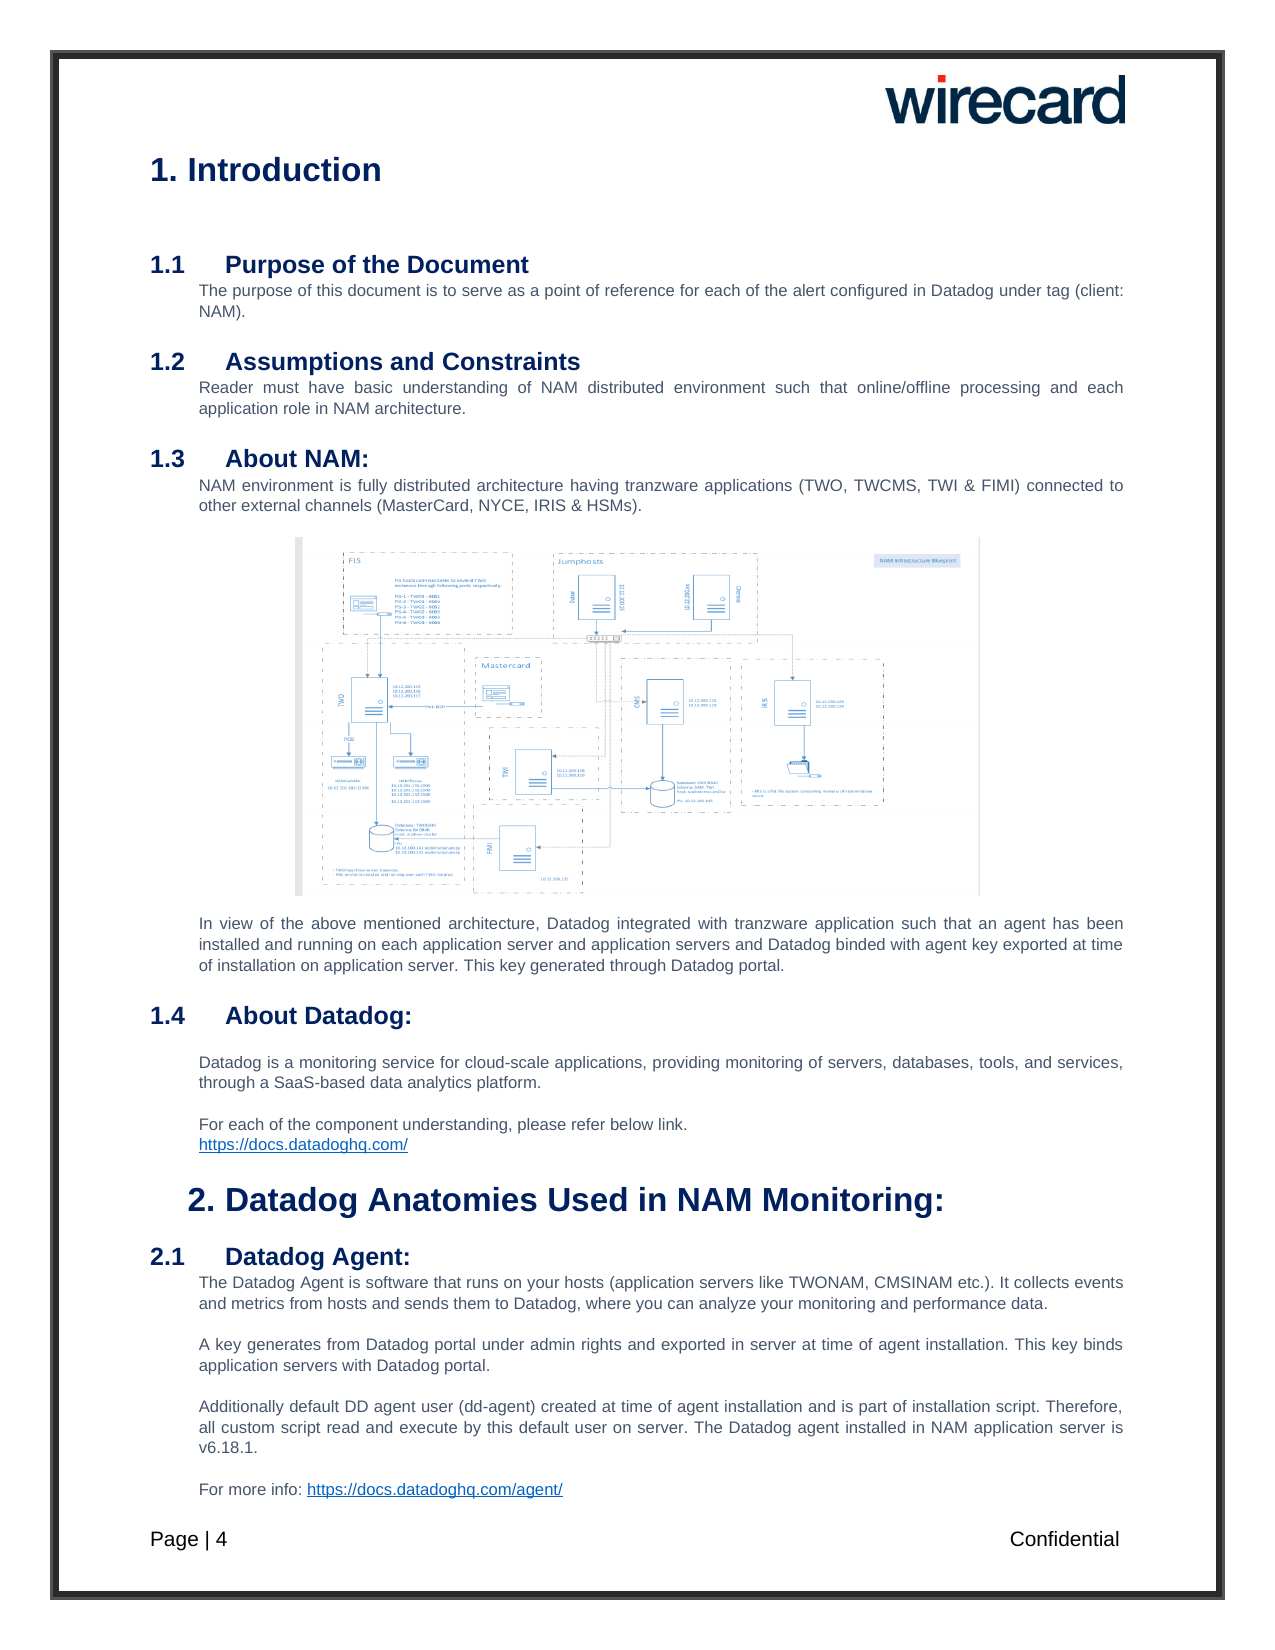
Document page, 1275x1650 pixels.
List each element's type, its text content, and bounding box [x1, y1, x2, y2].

subtitle 1.4 About Datadog: [150, 1001, 1125, 1029]
text https://docs.datadoghq.com/ [150, 1135, 1125, 1154]
subtitle Datadog Anatomies Used in NAM Monitoring: [187, 1181, 1125, 1219]
picture [885, 75, 1125, 124]
text For more info: https://docs.datadoghq.com/agent/ [198, 1479, 1125, 1499]
subtitle 1.3 About NAM: [150, 444, 1125, 473]
text A key generates from Datadog portal under admin rights and exported in server at time of agent installation. This key binds application servers with Datadog portal. [198, 1335, 1125, 1375]
subtitle 2.1 Datadog Agent: [150, 1242, 1125, 1271]
text The Datadog Agent is software that runs on your hosts (application servers like TWONAM, CMSINAM etc.). It collects events and metrics from hosts and sends them to Datadog, where you can analyze your monitoring and performance data. [198, 1273, 1125, 1313]
text For each of the component understanding, please refer below link. [198, 1114, 1125, 1133]
text The purpose of this document is to serve as a point of reference for each of the alert configured in Datadog under tag (client: NAM). [198, 281, 1125, 321]
subtitle 1.1 Purpose of the Document [150, 250, 1125, 279]
text NAM environment is fully distributed architecture having tranzware applications (TWO, TWCMS, TWI & FIMI) connected to other external channels (MasterCard, NYCE, IRIS & HSMs). [198, 475, 1125, 515]
text Additionally default DD agent user (dd-agent) created at time of agent installation and is part of installation script. Therefore, all custom script read and execute by this default user on server. The Datadog agent installed in NAM application server is v6.18.1. [198, 1397, 1125, 1457]
subtitle Introduction [150, 150, 1125, 188]
subtitle 1.2 Assumptions and Constraints [150, 347, 1125, 376]
picture [295, 537, 980, 896]
text Reader must have basic understanding of NAM distributed environment such that online/offline processing and each application role in NAM architecture. [198, 378, 1125, 418]
text In view of the above mentioned architecture, Datadog integrated with tranzware application such that an agent has been installed and running on each application server and application servers and Datadog binded with agent key exported at time of installation on application server. This key generated through Datadog portal. [198, 914, 1125, 974]
text Datadog is a monitoring service for cloud-scale applications, providing monitoring of servers, databases, tools, and services, through a SaaS-based data analytics platform. [198, 1052, 1125, 1092]
